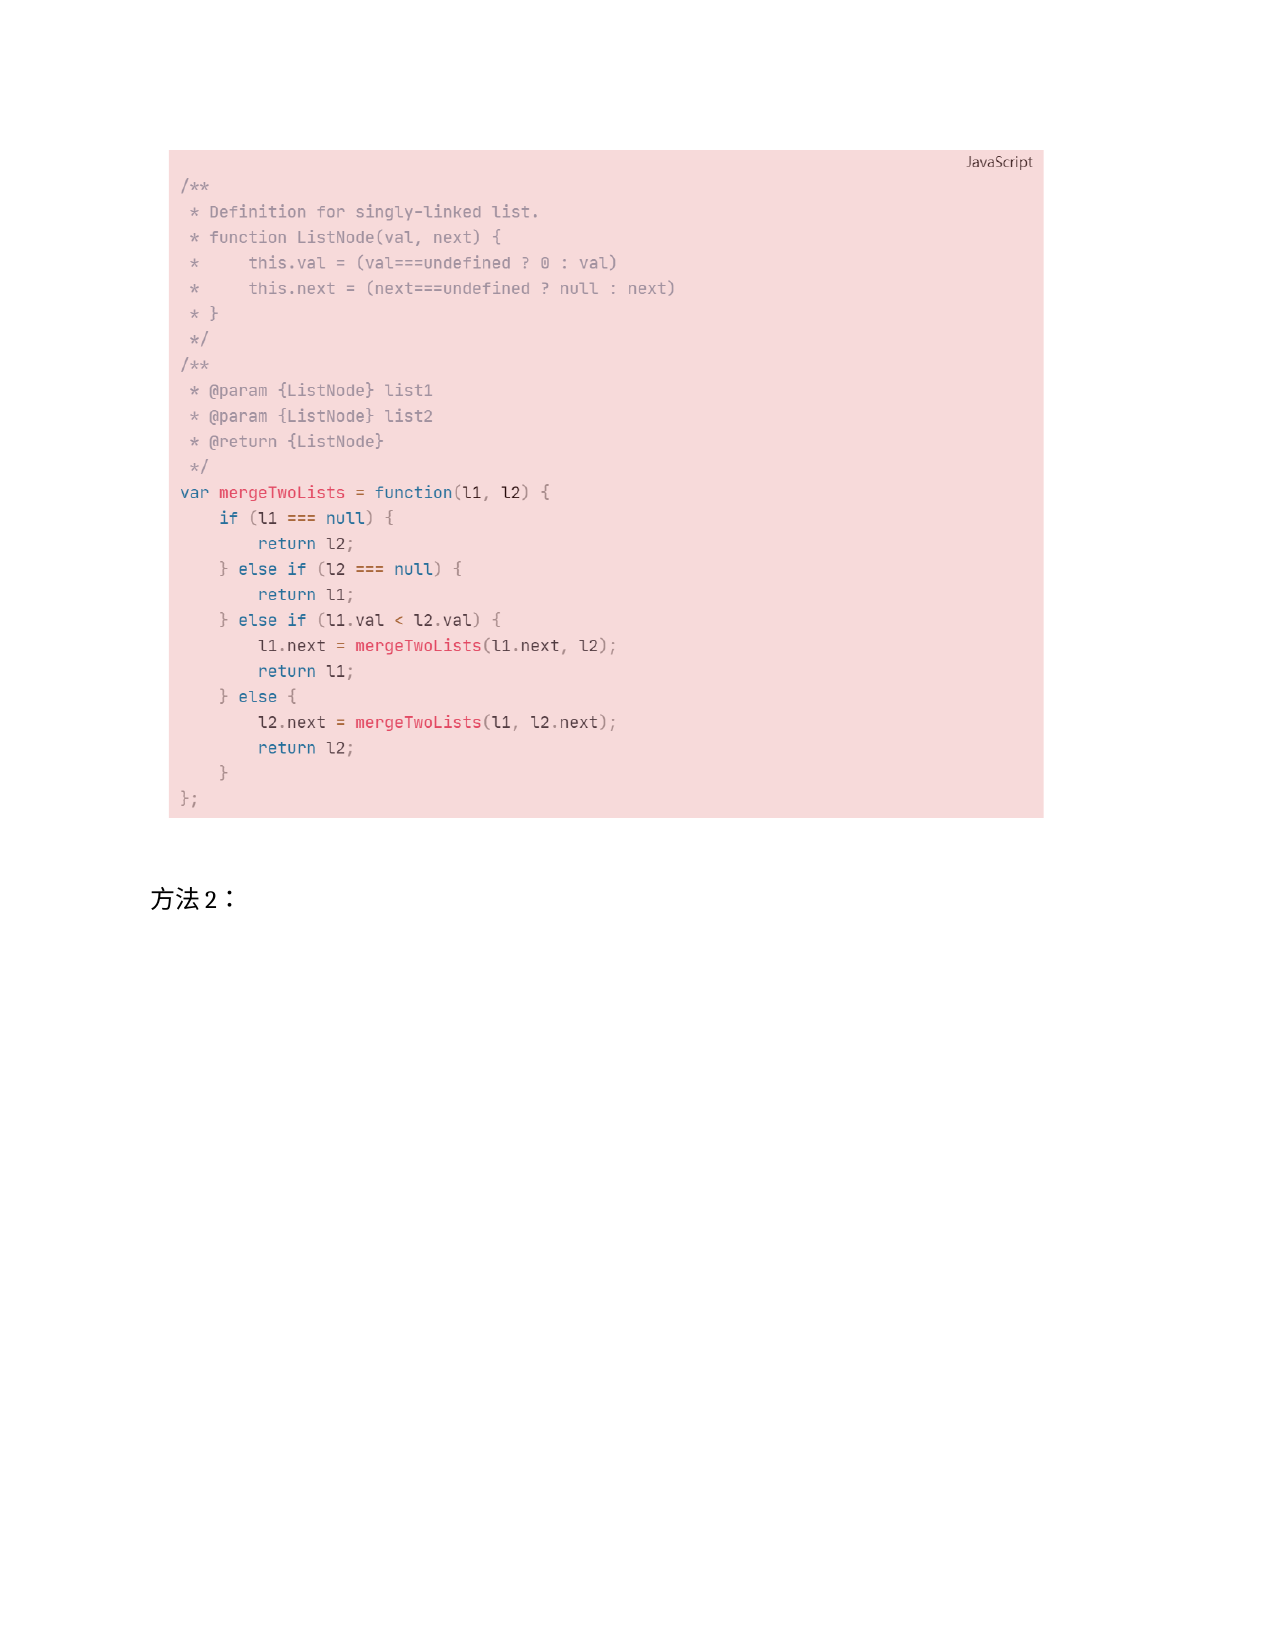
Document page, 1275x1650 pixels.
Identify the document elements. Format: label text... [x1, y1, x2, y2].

picture [168, 150, 1044, 818]
text 方法2： [150, 886, 1125, 914]
